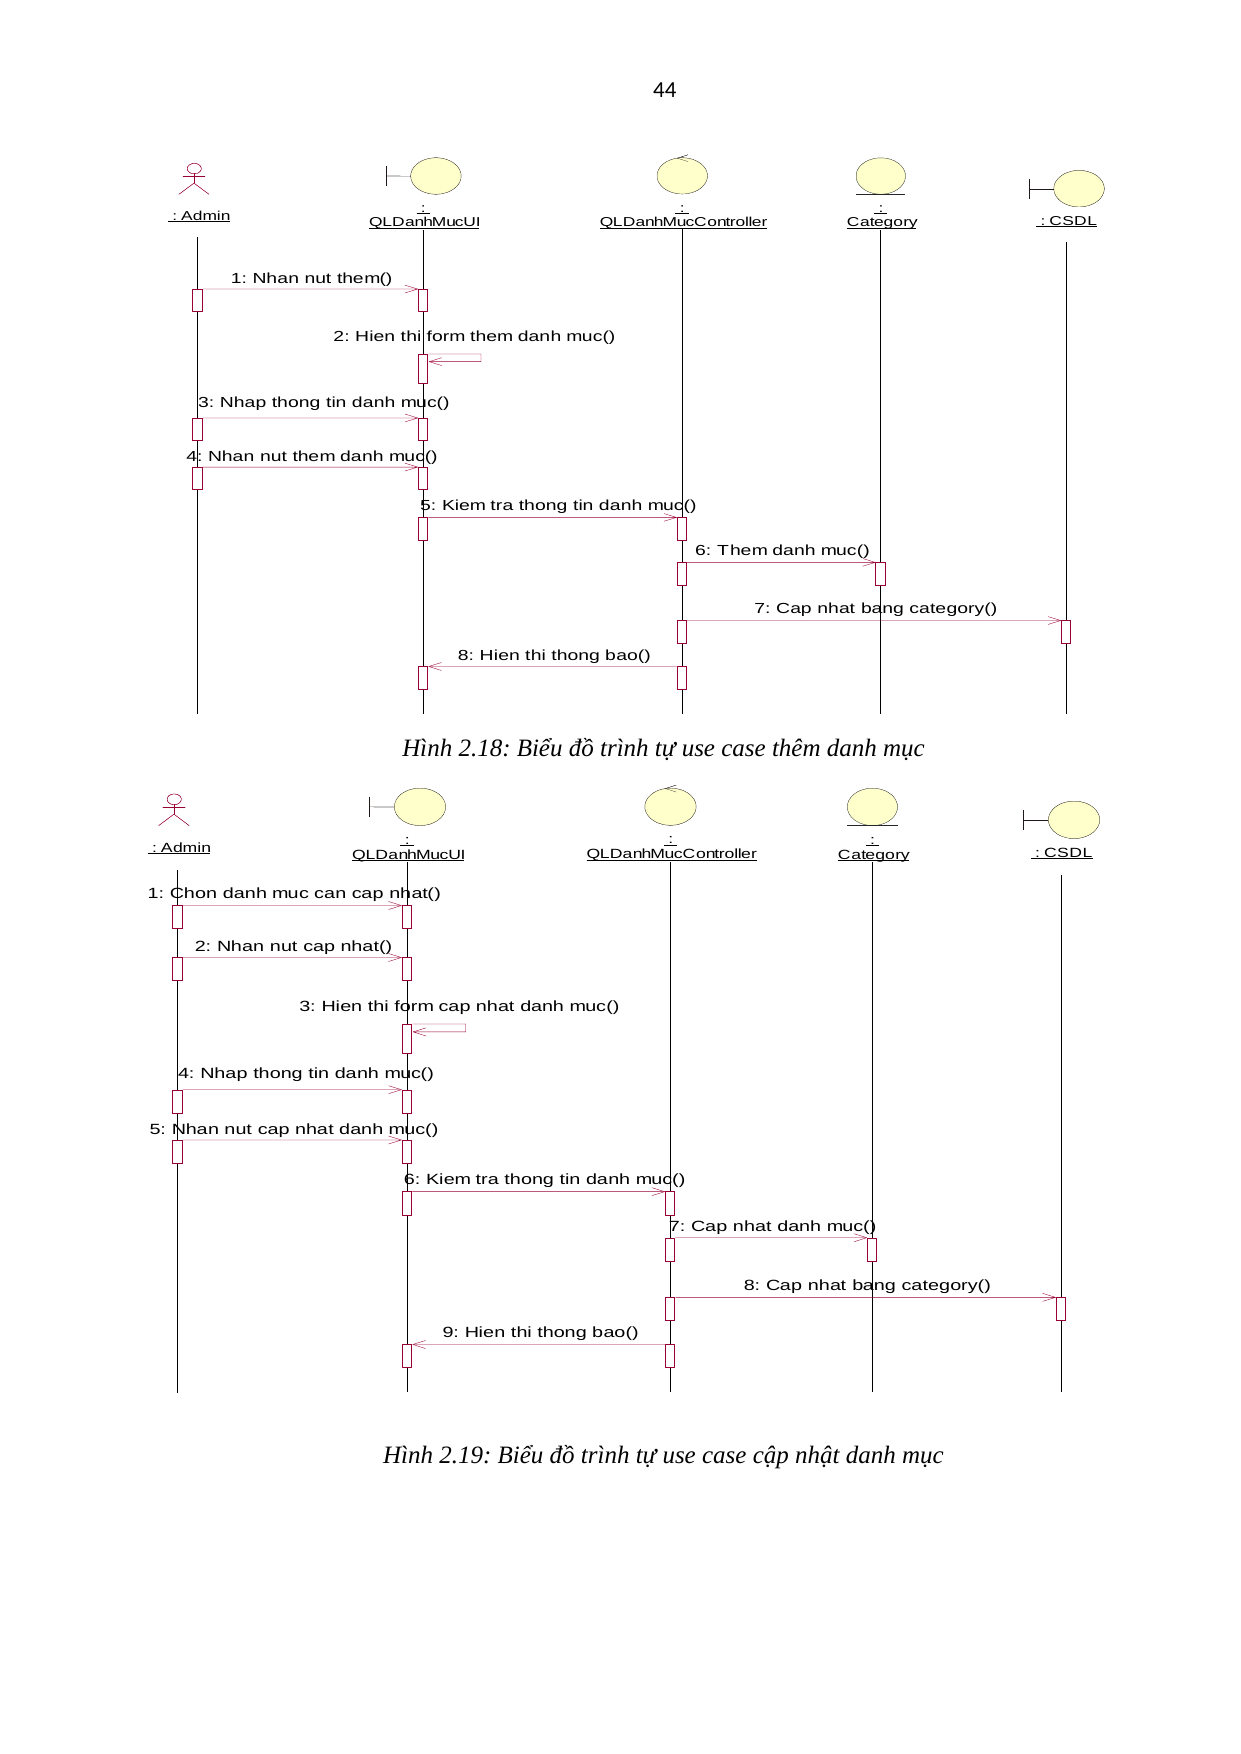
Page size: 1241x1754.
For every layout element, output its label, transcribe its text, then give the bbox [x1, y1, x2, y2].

text Hình 2.19: Biểu đồ trình tự use case cập nhật danh mục [207, 788, 1122, 1468]
text Hình 2.18: Biểu đồ trình tự use case thêm danh mục [207, 148, 1122, 762]
